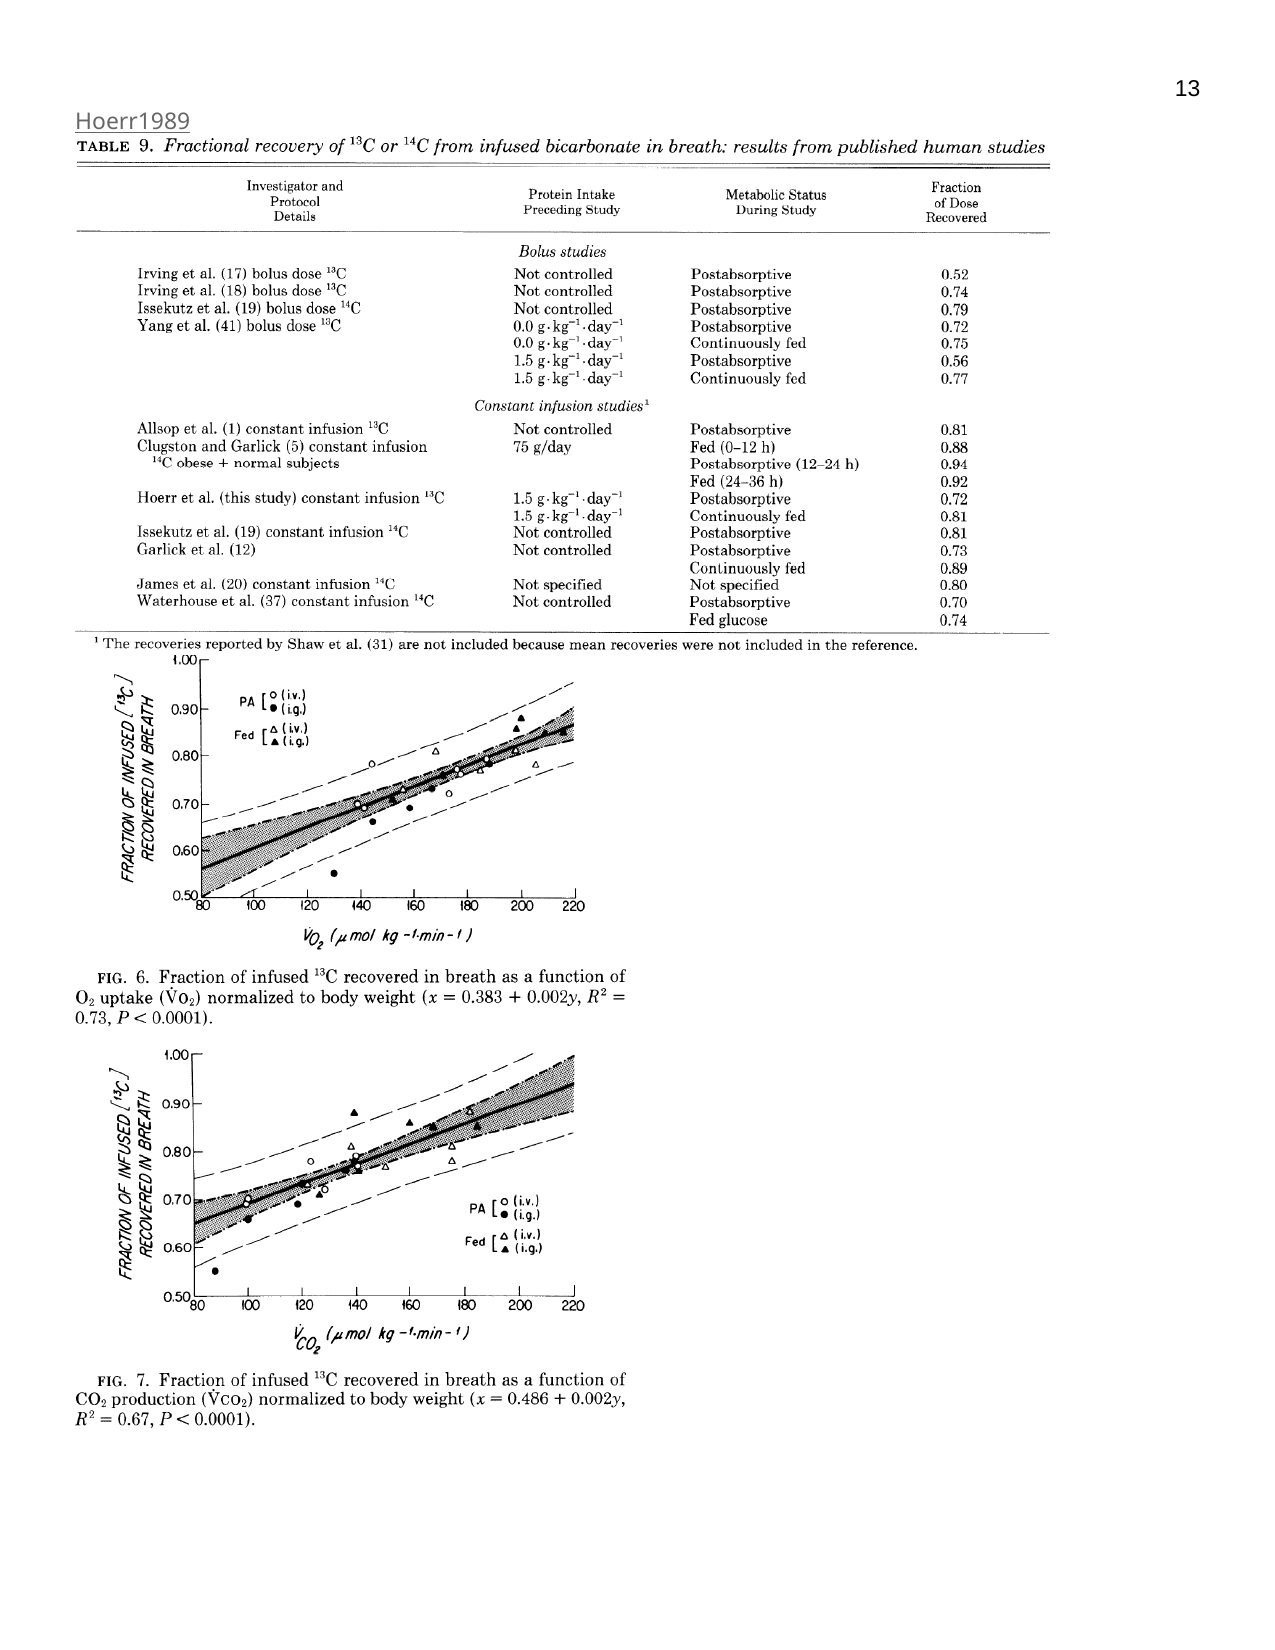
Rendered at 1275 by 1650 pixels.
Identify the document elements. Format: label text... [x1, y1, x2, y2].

picture [75, 655, 626, 1428]
picture [75, 136, 1050, 651]
subtitle Hoerr1989 [75, 105, 1200, 136]
